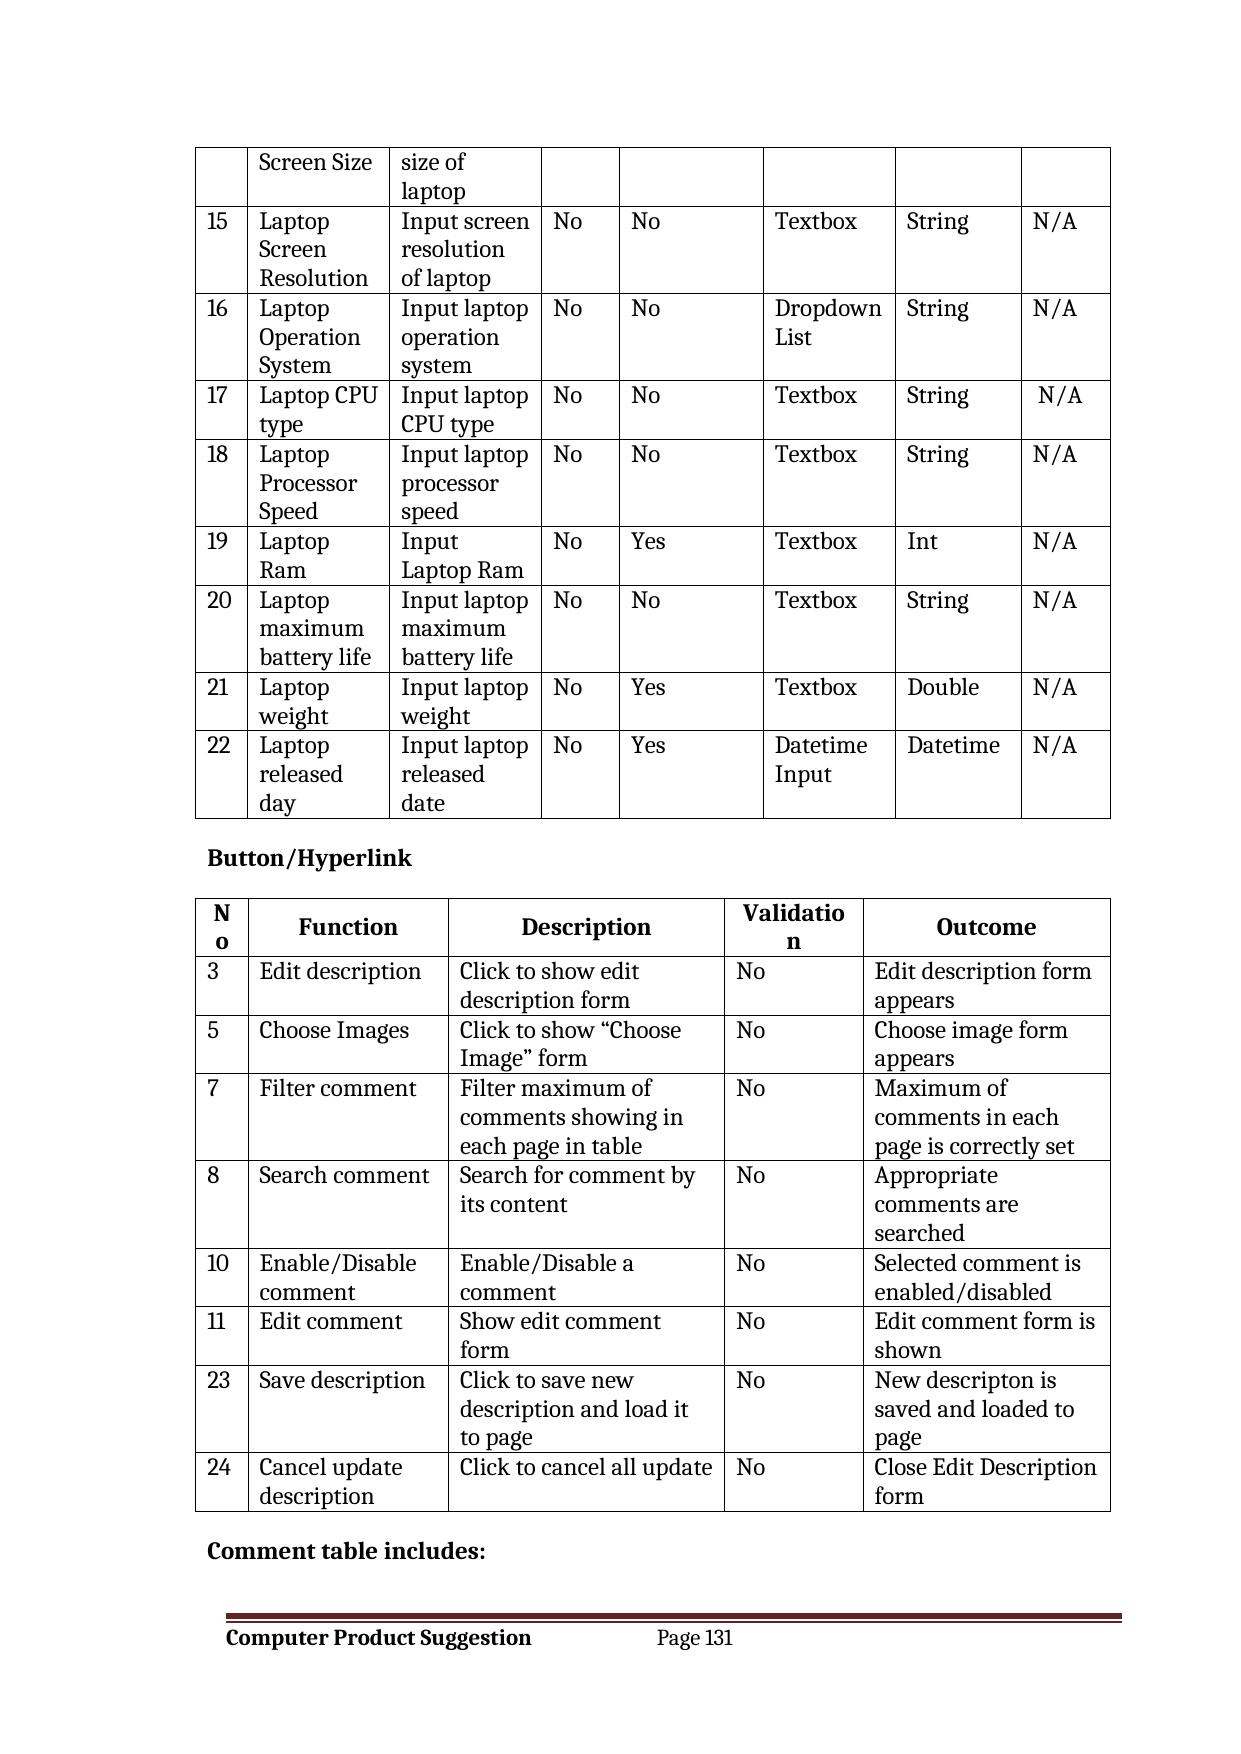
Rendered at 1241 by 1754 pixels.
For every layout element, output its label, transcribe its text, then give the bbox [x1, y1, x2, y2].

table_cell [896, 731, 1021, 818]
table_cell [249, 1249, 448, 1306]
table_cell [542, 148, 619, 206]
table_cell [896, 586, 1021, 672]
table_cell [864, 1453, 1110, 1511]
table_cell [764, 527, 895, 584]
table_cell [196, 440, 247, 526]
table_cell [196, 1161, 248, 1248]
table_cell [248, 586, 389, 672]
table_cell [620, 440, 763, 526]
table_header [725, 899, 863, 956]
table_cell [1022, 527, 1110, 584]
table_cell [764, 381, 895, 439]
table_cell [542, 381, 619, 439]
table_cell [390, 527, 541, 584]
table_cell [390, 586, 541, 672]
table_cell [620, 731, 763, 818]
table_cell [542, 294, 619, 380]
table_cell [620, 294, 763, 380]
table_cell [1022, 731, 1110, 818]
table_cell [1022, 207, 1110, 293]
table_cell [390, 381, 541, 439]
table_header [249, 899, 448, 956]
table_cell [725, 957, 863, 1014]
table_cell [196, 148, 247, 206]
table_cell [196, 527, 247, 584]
text Button/Hyperlink [207, 844, 1122, 872]
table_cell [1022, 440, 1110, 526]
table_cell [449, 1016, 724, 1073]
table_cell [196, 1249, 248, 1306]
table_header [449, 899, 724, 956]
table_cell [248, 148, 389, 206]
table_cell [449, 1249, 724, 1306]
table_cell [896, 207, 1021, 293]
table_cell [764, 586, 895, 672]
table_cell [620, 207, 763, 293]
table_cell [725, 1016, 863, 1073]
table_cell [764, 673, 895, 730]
text Comment table includes: [207, 1537, 1122, 1565]
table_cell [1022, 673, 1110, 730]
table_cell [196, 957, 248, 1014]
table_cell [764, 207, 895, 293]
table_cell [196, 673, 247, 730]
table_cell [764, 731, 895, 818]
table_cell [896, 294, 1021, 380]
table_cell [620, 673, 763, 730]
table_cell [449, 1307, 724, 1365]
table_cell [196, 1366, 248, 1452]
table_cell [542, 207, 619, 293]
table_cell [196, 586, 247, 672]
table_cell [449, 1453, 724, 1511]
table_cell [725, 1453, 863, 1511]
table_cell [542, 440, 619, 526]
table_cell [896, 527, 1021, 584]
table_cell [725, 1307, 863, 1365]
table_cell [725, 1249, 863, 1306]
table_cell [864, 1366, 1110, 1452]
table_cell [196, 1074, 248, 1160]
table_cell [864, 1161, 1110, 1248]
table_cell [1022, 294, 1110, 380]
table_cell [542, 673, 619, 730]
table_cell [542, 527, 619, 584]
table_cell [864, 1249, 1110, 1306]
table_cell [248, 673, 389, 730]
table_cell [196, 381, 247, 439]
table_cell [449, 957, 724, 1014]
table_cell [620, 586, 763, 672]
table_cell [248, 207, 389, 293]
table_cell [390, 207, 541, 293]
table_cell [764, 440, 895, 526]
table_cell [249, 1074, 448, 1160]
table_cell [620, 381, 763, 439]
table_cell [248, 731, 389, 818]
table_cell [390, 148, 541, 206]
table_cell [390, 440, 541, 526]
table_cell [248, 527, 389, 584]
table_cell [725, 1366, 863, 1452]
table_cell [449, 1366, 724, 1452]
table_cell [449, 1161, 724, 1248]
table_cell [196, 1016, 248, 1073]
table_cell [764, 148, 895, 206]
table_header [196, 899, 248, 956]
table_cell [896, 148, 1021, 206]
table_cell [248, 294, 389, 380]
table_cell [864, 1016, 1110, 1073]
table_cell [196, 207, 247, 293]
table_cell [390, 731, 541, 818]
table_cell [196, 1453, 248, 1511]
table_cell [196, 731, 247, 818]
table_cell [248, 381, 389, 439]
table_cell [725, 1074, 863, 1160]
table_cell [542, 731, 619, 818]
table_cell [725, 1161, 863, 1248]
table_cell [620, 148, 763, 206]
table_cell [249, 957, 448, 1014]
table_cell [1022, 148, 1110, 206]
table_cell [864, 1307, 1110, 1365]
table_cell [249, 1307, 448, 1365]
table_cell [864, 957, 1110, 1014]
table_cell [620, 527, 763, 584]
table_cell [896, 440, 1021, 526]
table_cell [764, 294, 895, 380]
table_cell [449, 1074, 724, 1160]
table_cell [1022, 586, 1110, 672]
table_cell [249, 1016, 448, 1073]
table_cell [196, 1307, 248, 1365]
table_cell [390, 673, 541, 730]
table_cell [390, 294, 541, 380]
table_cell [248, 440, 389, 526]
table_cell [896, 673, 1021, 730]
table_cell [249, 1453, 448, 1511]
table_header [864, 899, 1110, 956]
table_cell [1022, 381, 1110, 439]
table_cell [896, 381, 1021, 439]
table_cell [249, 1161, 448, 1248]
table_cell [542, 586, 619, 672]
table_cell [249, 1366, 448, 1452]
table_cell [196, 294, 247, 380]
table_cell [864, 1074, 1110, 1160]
